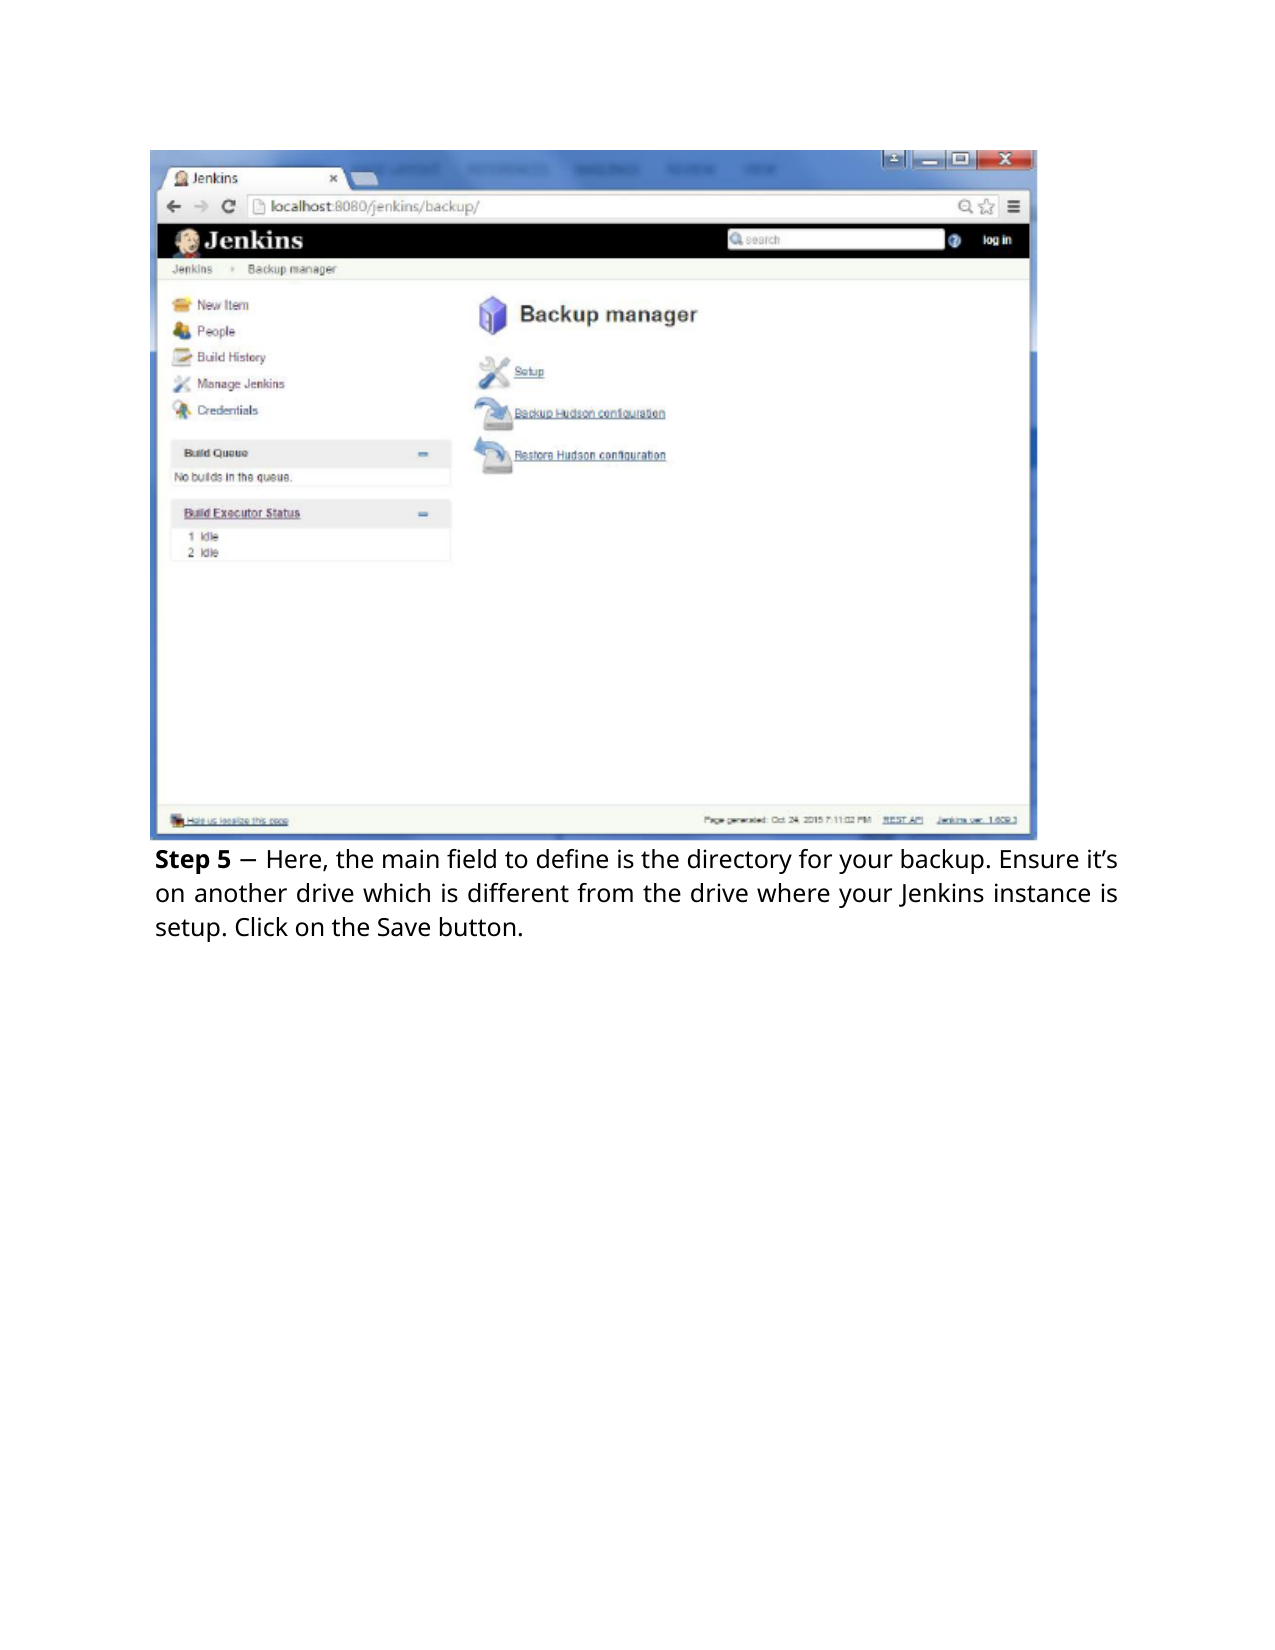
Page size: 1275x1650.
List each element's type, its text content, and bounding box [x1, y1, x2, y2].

picture [150, 150, 1039, 842]
text Step 5 − Here, the main field to define is the directory for your backup. Ensure it’s on another drive which is different from the drive where your Jenkins instance is setup. Click on the Save button. [155, 842, 1120, 944]
